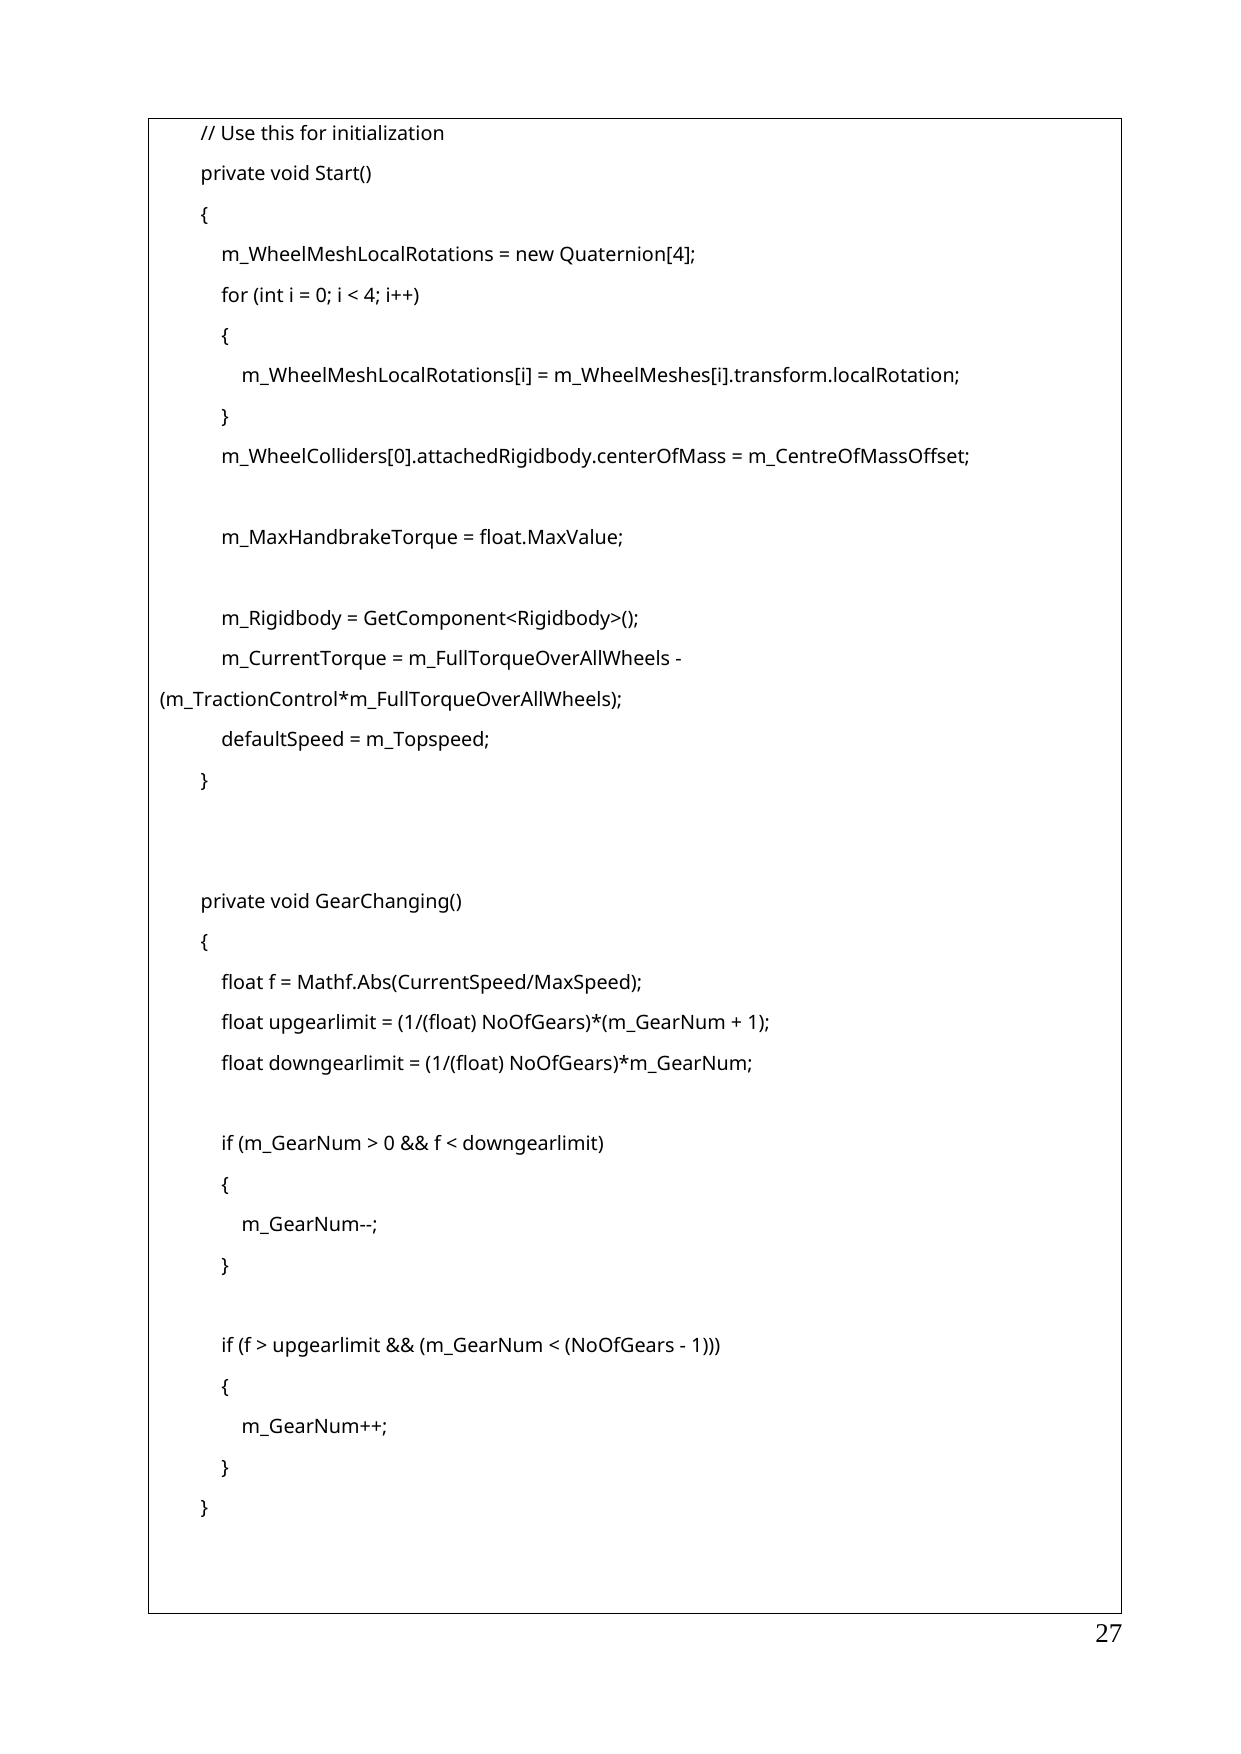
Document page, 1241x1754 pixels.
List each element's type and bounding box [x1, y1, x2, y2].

table_header [149, 119, 1121, 1612]
